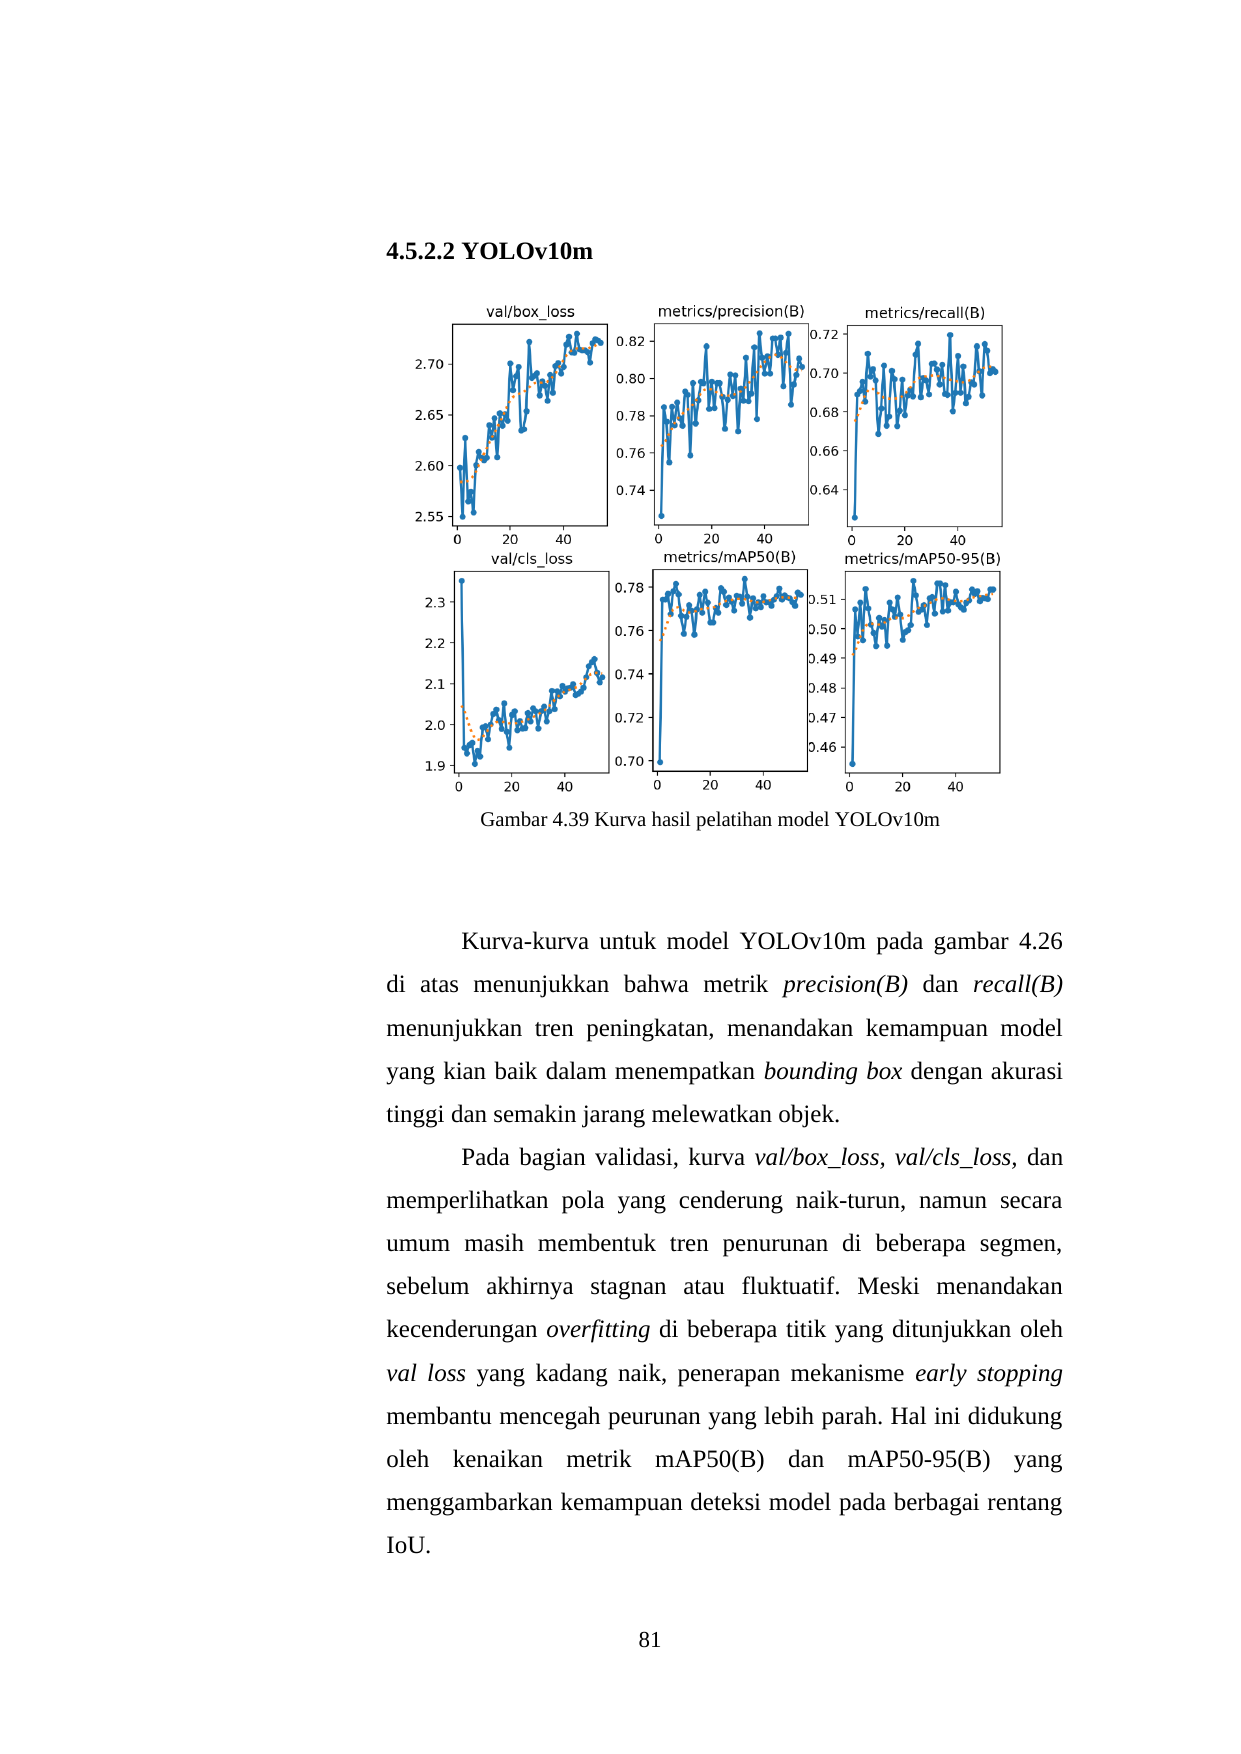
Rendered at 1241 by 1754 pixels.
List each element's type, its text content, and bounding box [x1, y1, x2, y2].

text Kurva-kurva untuk model YOLOv10m pada gambar 4.26 di atas menunjukkan bahwa metrik precision(B) dan recall(B) menunjukkan tren peningkatan, menandakan kemampuan model yang kian baik dalam menempatkan bounding box dengan akurasi tinggi dan semakin jarang melewatkan objek. [386, 926, 1063, 1128]
text Pada bagian validasi, kurva val/box_loss, val/cls_loss, dan memperlihatkan pola yang cenderung naik-turun, namun secara umum masih membentuk tren penurunan di beberapa segmen, sebelum akhirnya stagnan atau fluktuatif. Meski menandakan kecenderungan overfitting di beberapa titik yang ditunjukkan oleh val loss yang kadang naik, penerapan mekanisme early stopping membantu mencegah peurunan yang lebih parah. Hal ini didukung oleh kenaikan metrik mAP50(B) dan mAP50-95(B) yang menggambarkan kemampuan deteksi model pada berbagai rentang IoU. [386, 1142, 1063, 1559]
subtitle 4.5.2.2 YOLOv10m [386, 236, 1063, 265]
picture [413, 302, 1007, 798]
